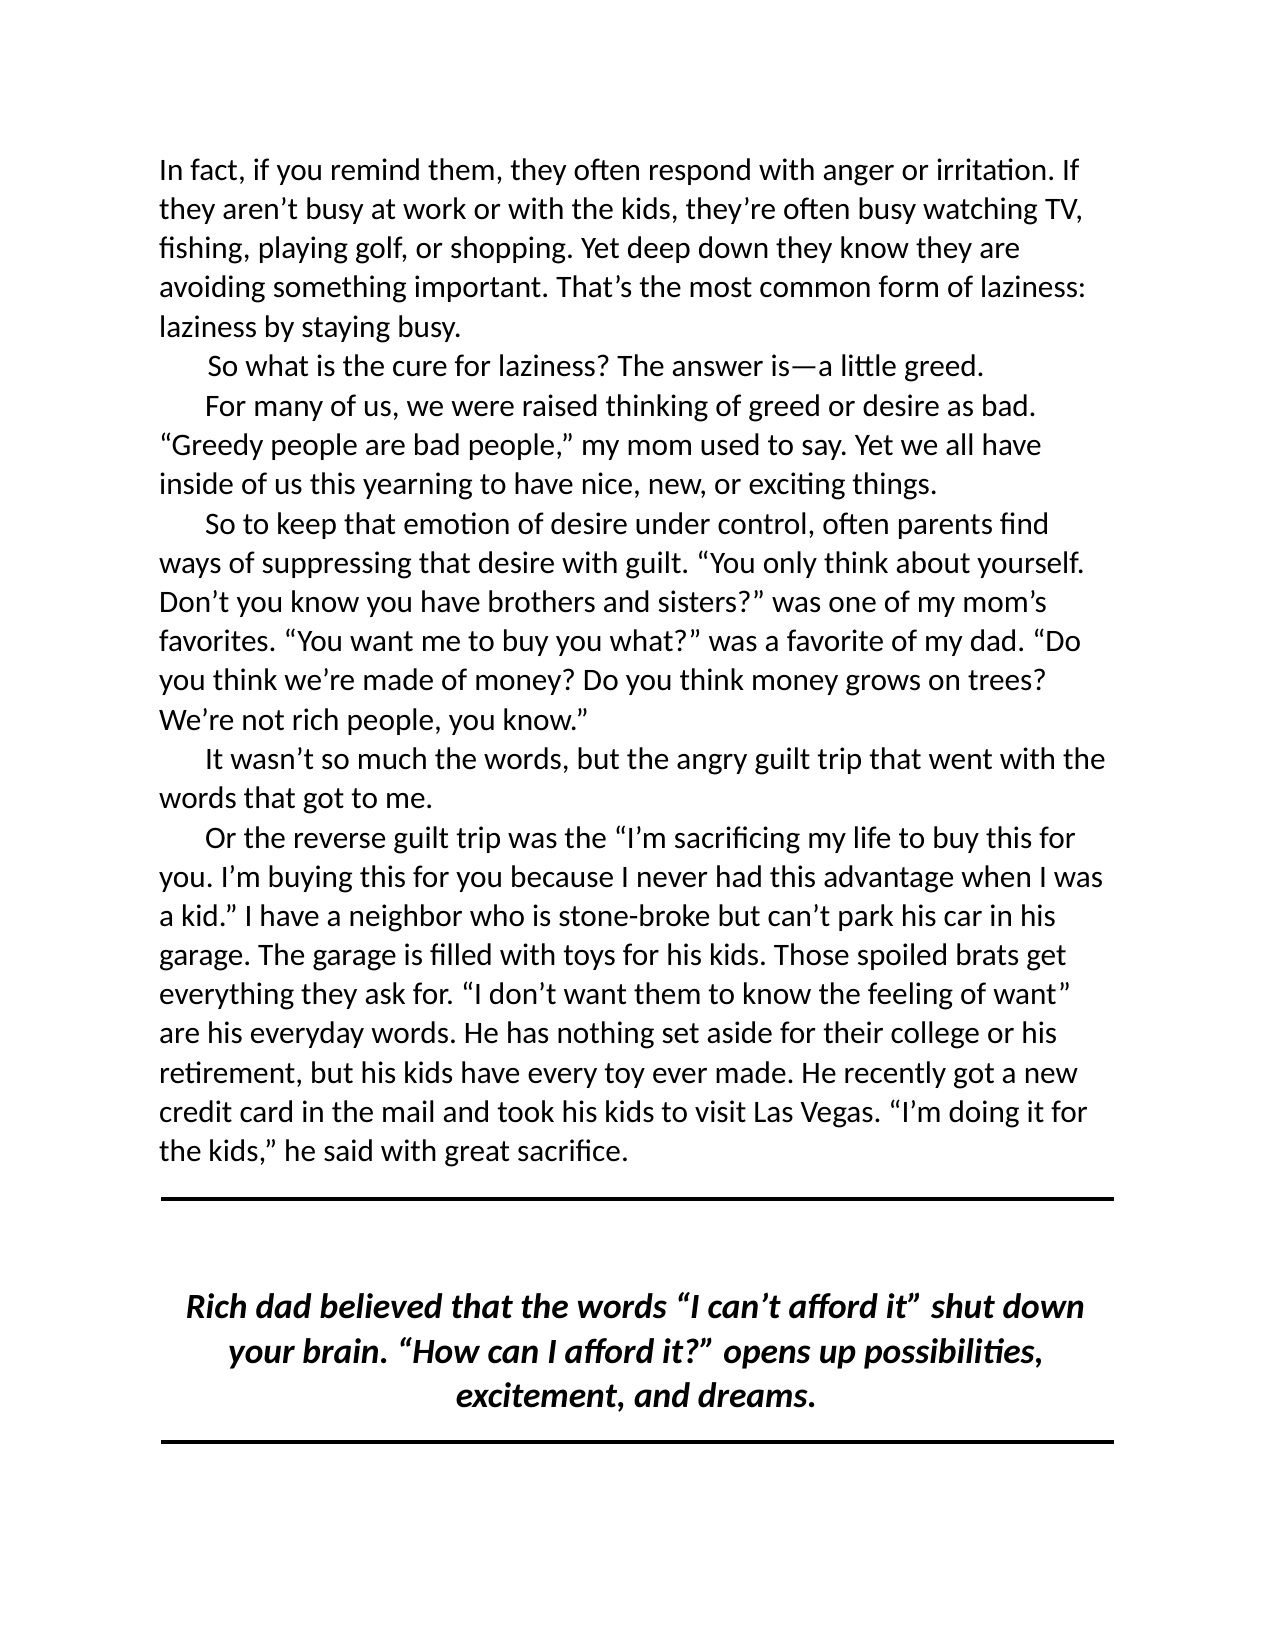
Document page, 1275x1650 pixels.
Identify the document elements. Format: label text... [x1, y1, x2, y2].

text Rich dad believed that the words “I can’t afford it” shut down your brain. “How can I afford it?” opens up possibilities, excitement, and dreams. [164, 1284, 1111, 1416]
text So what is the cure for laziness? The answer is—a little greed. [207, 346, 1113, 384]
text It wasn’t so much the words, but the angry guilt trip that went with the words that got to me. [159, 739, 1113, 816]
picture [161, 1440, 1114, 1444]
text So to keep that emotion of desire under control, often parents find ways of suppressing that desire with guilt. “You only think about yourself. Don’t you know you have brothers and sisters?” was one of my mom’s favorites. “You want me to buy you what?” was a favorite of my dad. “Do you think we’re made of money? Do you think money grows on trees? We’re not rich people, you know.” [159, 504, 1113, 738]
picture [161, 1197, 1114, 1201]
text laziness by staying busy. [159, 307, 1113, 345]
text In fact, if you remind them, they often respond with anger or irritation. If they aren’t busy at work or with the kids, they’re often busy watching TV, fishing, playing golf, or shopping. Yet deep down they know they are avoiding something important. That’s the most common form of laziness: [159, 150, 1113, 306]
text Or the reverse guilt trip was the “I’m sacrificing my life to buy this for you. I’m buying this for you because I never had this advantage when I was a kid.” I have a neighbor who is stone-broke but can’t park his car in his garage. The garage is filled with toys for his kids. Those spoiled brats get everything they ask for. “I don’t want them to know the feeling of want” are his everyday words. He has nothing set aside for their college or his retirement, but his kids have every toy ever made. He recently got a new credit card in the mail and took his kids to visit Las Vegas. “I’m doing it for the kids,” he said with great sacrifice. [159, 818, 1113, 1169]
text For many of us, we were raised thinking of greed or desire as bad. “Greedy people are bad people,” my mom used to say. Yet we all have inside of us this yearning to have nice, new, or exciting things. [159, 386, 1113, 502]
